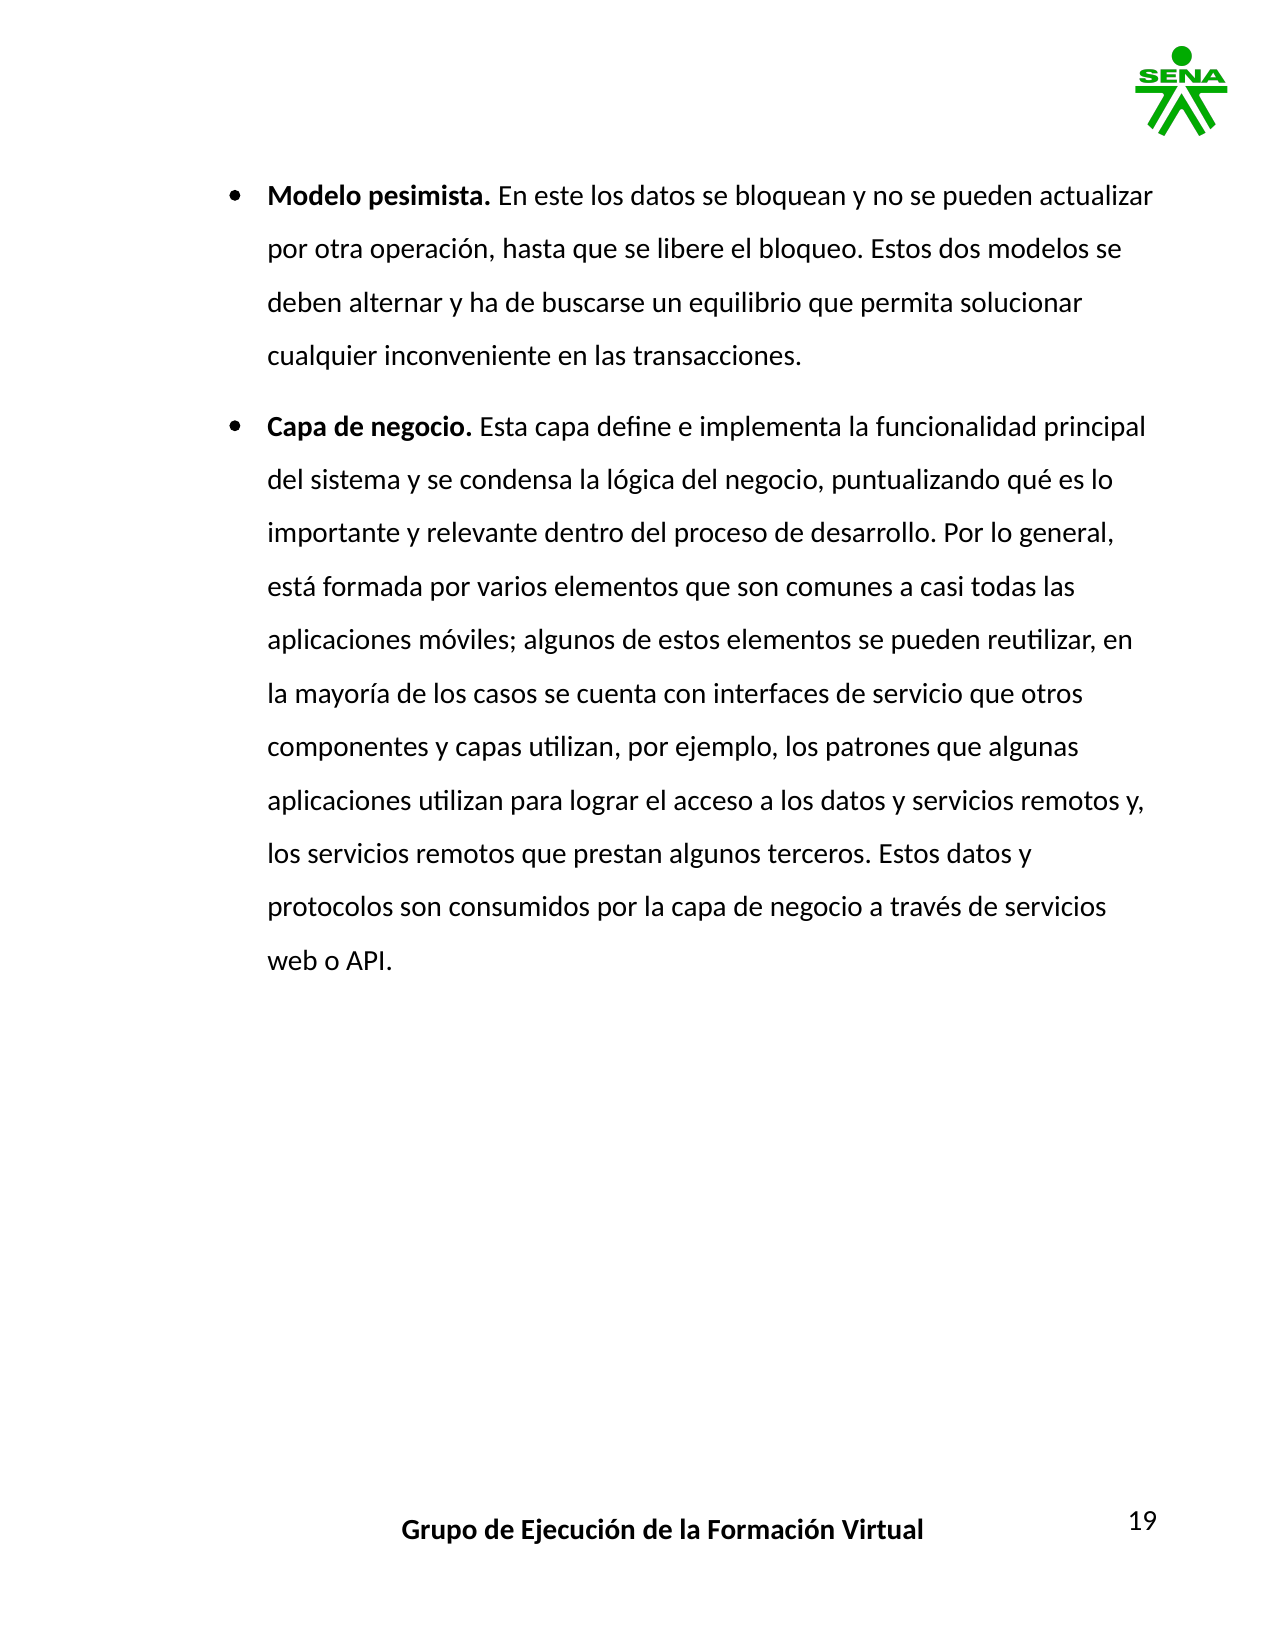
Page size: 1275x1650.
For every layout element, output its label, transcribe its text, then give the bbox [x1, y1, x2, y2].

list Modelo pesimista. En este los datos se bloquean y no se pueden actualizar por otra operación, hasta que se libere el bloqueo. Estos dos modelos se deben alternar y ha de buscarse un equilibrio que permita solucionar cualquier inconveniente en las transacciones. [230, 177, 1157, 373]
list Capa de negocio. Esta capa define e implementa la funcionalidad principal del sistema y se condensa la lógica del negocio, puntualizando qué es lo importante y relevante dentro del proceso de desarrollo. Por lo general, está formada por varios elementos que son comunes a casi todas las aplicaciones móviles; algunos de estos elementos se pueden reutilizar, en la mayoría de los casos se cuenta con interfaces de servicio que otros componentes y capas utilizan, por ejemplo, los patrones que algunas aplicaciones utilizan para lograr el acceso a los datos y servicios remotos y, los servicios remotos que prestan algunos terceros. Estos datos y protocolos son consumidos por la capa de negocio a través de servicios web o API. [230, 408, 1157, 978]
picture [1135, 46, 1228, 136]
